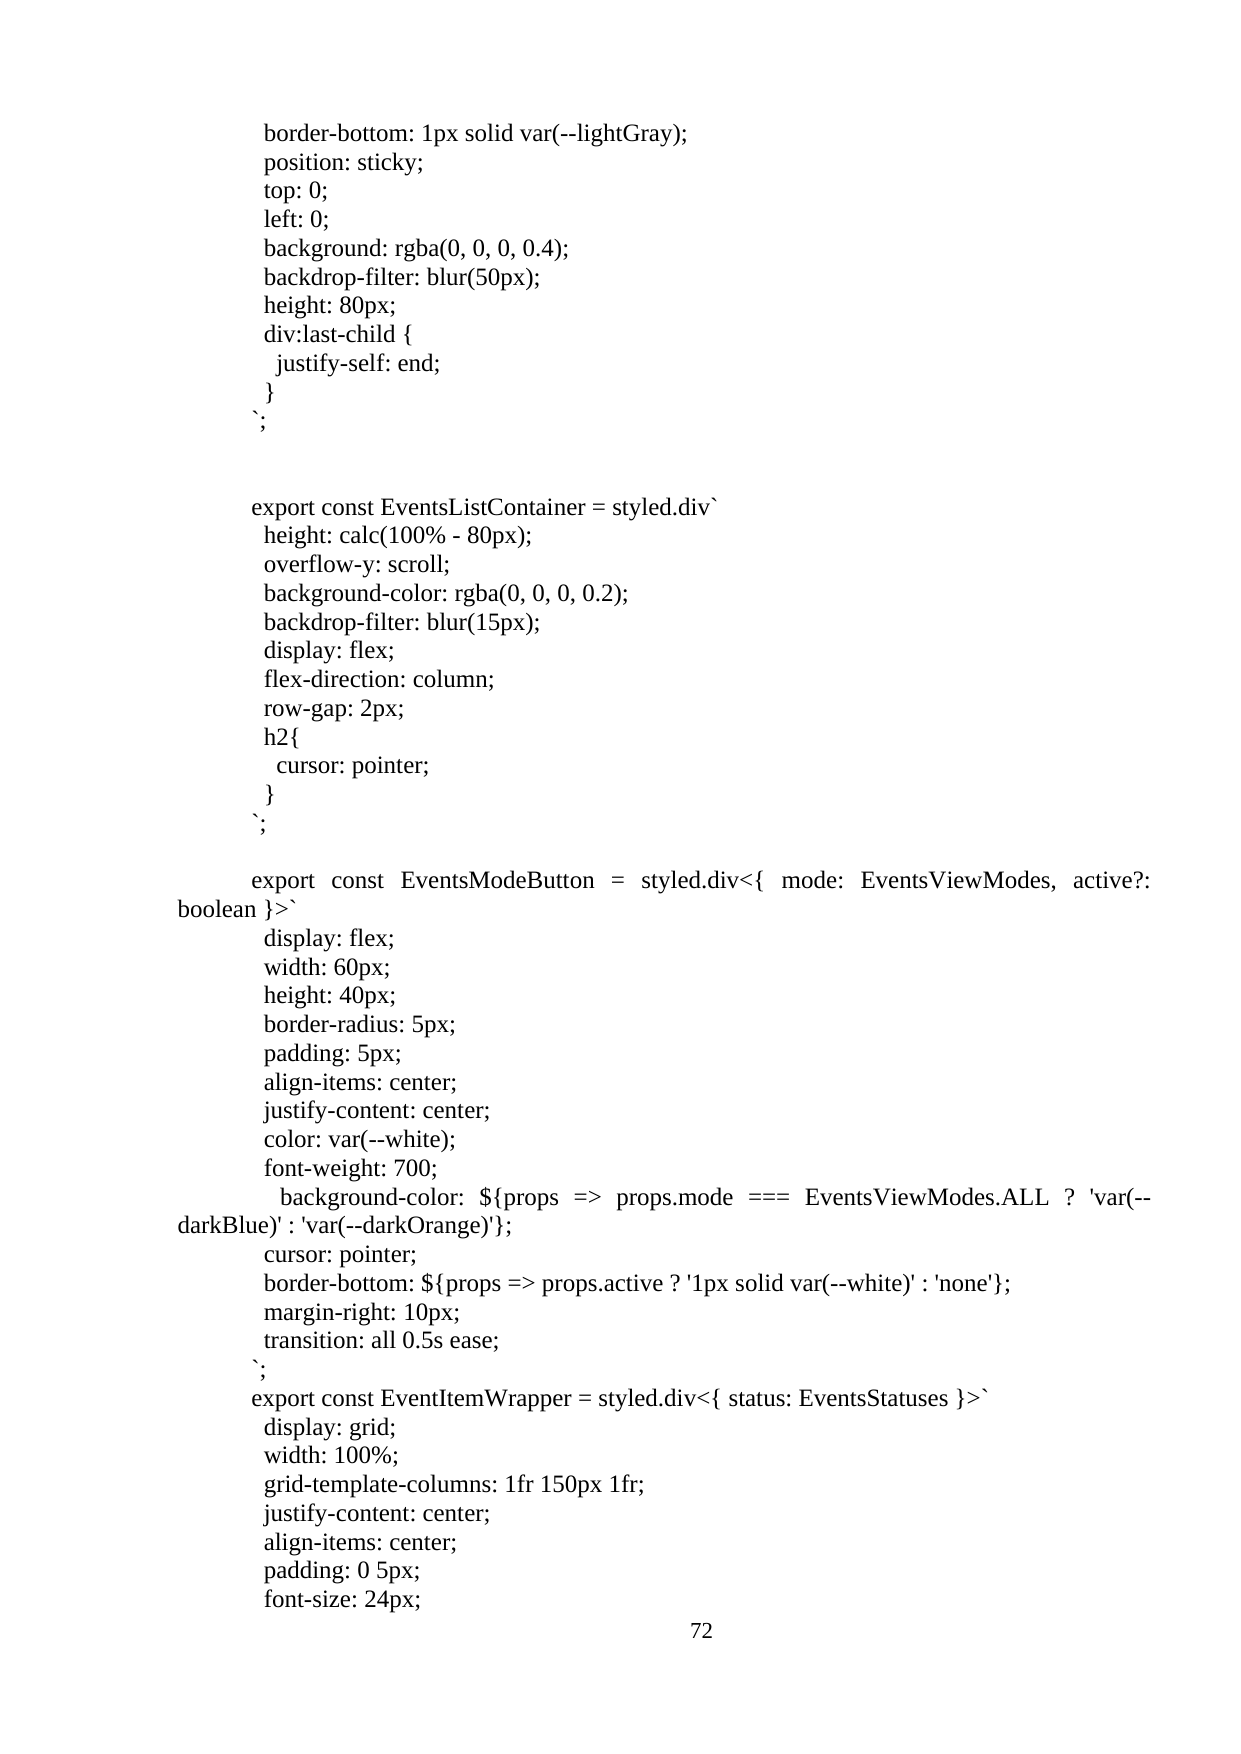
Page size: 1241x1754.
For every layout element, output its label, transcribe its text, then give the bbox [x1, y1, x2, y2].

text overflow-y: scroll; [177, 549, 1152, 578]
text left: 0; [177, 204, 1152, 233]
text font-size: 24px; [177, 1584, 1152, 1613]
text top: 0; [177, 176, 1152, 204]
text width: 60px; [177, 952, 1152, 981]
text div:last-child { [177, 319, 1152, 348]
text display: flex; [177, 636, 1152, 664]
text border-radius: 5px; [177, 1009, 1152, 1038]
text margin-right: 10px; [177, 1297, 1152, 1326]
text color: var(--white); [177, 1124, 1152, 1153]
text flex-direction: column; [177, 664, 1152, 693]
text display: flex; [177, 923, 1152, 952]
text display: grid; [177, 1412, 1152, 1441]
text height: calc(100% - 80px); [177, 521, 1152, 549]
text export const EventItemWrapper = styled.div<{ status: EventsStatuses }>` [177, 1383, 1152, 1412]
text width: 100%; [177, 1441, 1152, 1469]
text backdrop-filter: blur(50px); [177, 262, 1152, 291]
text background: rgba(0, 0, 0, 0.4); [177, 233, 1152, 262]
text backdrop-filter: blur(15px); [177, 607, 1152, 636]
text cursor: pointer; [177, 1239, 1152, 1268]
text padding: 5px; [177, 1038, 1152, 1067]
text `; [177, 808, 1152, 837]
text export const EventsModeButton = styled.div<{ mode: EventsViewModes, active?: boolean }>` [177, 866, 1152, 923]
text transition: all 0.5s ease; [177, 1326, 1152, 1354]
text justify-self: end; [177, 348, 1152, 377]
text font-weight: 700; [177, 1153, 1152, 1182]
text `; [177, 1354, 1152, 1383]
text cursor: pointer; [177, 751, 1152, 779]
text border-bottom: 1px solid var(--lightGray); [177, 118, 1152, 147]
text h2{ [177, 722, 1152, 751]
text justify-content: center; [177, 1498, 1152, 1527]
text } [177, 779, 1152, 808]
text row-gap: 2px; [177, 693, 1152, 722]
text export const EventsListContainer = styled.div` [177, 492, 1152, 521]
text grid-template-columns: 1fr 150px 1fr; [177, 1469, 1152, 1498]
text align-items: center; [177, 1067, 1152, 1096]
text height: 80px; [177, 291, 1152, 319]
text position: sticky; [177, 147, 1152, 176]
text align-items: center; [177, 1527, 1152, 1556]
text background-color: ${props => props.mode === EventsViewModes.ALL ? 'var(--darkBlue)' : 'var(--darkOrange)'}; [177, 1182, 1152, 1239]
text border-bottom: ${props => props.active ? '1px solid var(--white)' : 'none'}; [177, 1268, 1152, 1297]
text `; [177, 406, 1152, 434]
text background-color: rgba(0, 0, 0, 0.2); [177, 578, 1152, 607]
text height: 40px; [177, 981, 1152, 1009]
text justify-content: center; [177, 1096, 1152, 1124]
text padding: 0 5px; [177, 1556, 1152, 1584]
text } [177, 377, 1152, 406]
